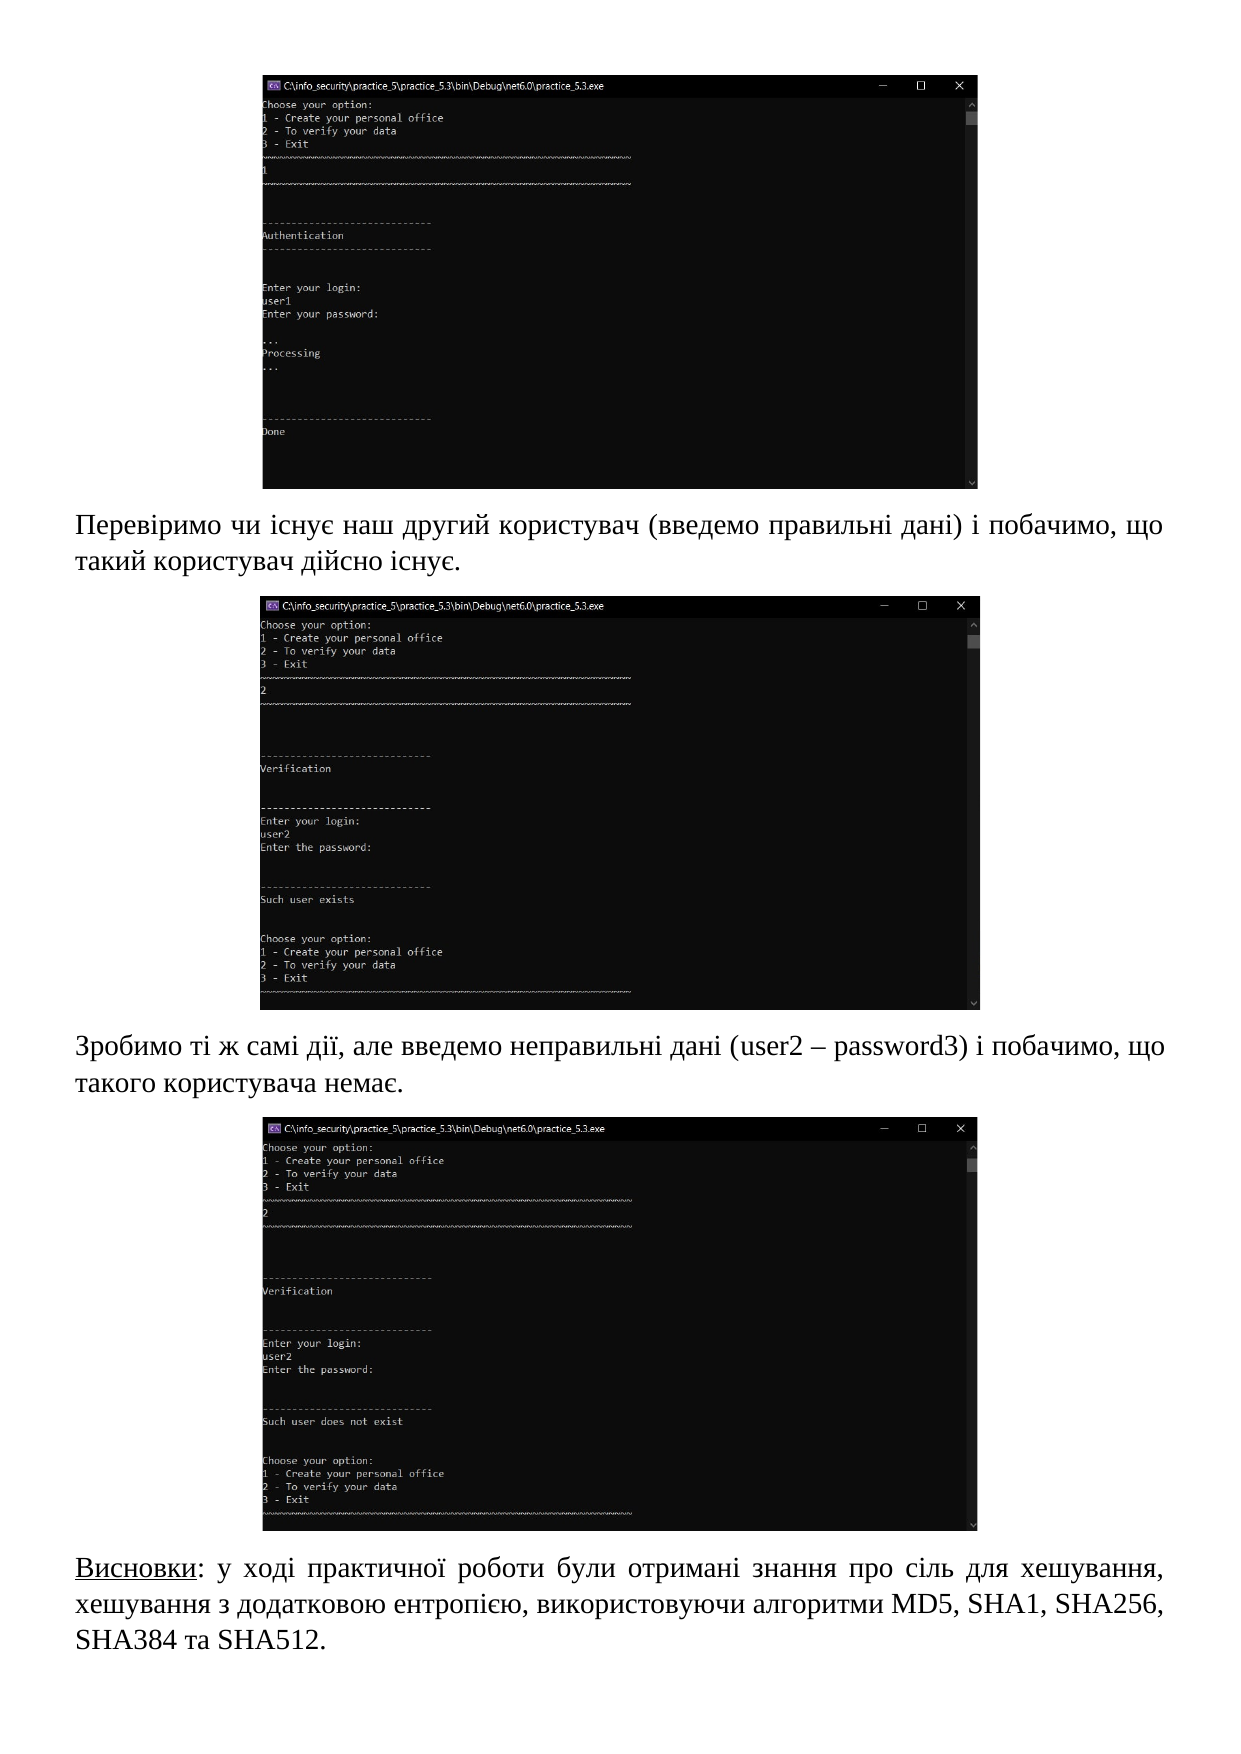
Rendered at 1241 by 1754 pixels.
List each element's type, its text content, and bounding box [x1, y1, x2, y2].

text Зробимо ті ж самі дії, але введемо неправильні дані (user2 – password3) і побачимо, що такого користувача немає. [75, 1028, 1165, 1098]
picture [262, 75, 978, 489]
text Висновки: у ході практичної роботи були отримані знання про сіль для хешування, хешування з додатковою ентропією, використовуючи алгоритми MD5, SHA1, SHA256, SHA384 та SHA512. [75, 1550, 1165, 1656]
text Перевіримо чи існує наш другий користувач (введемо правильні дані) і побачимо, що такий користувач дійсно існує. [75, 507, 1165, 577]
picture [262, 1117, 978, 1531]
picture [260, 596, 980, 1010]
